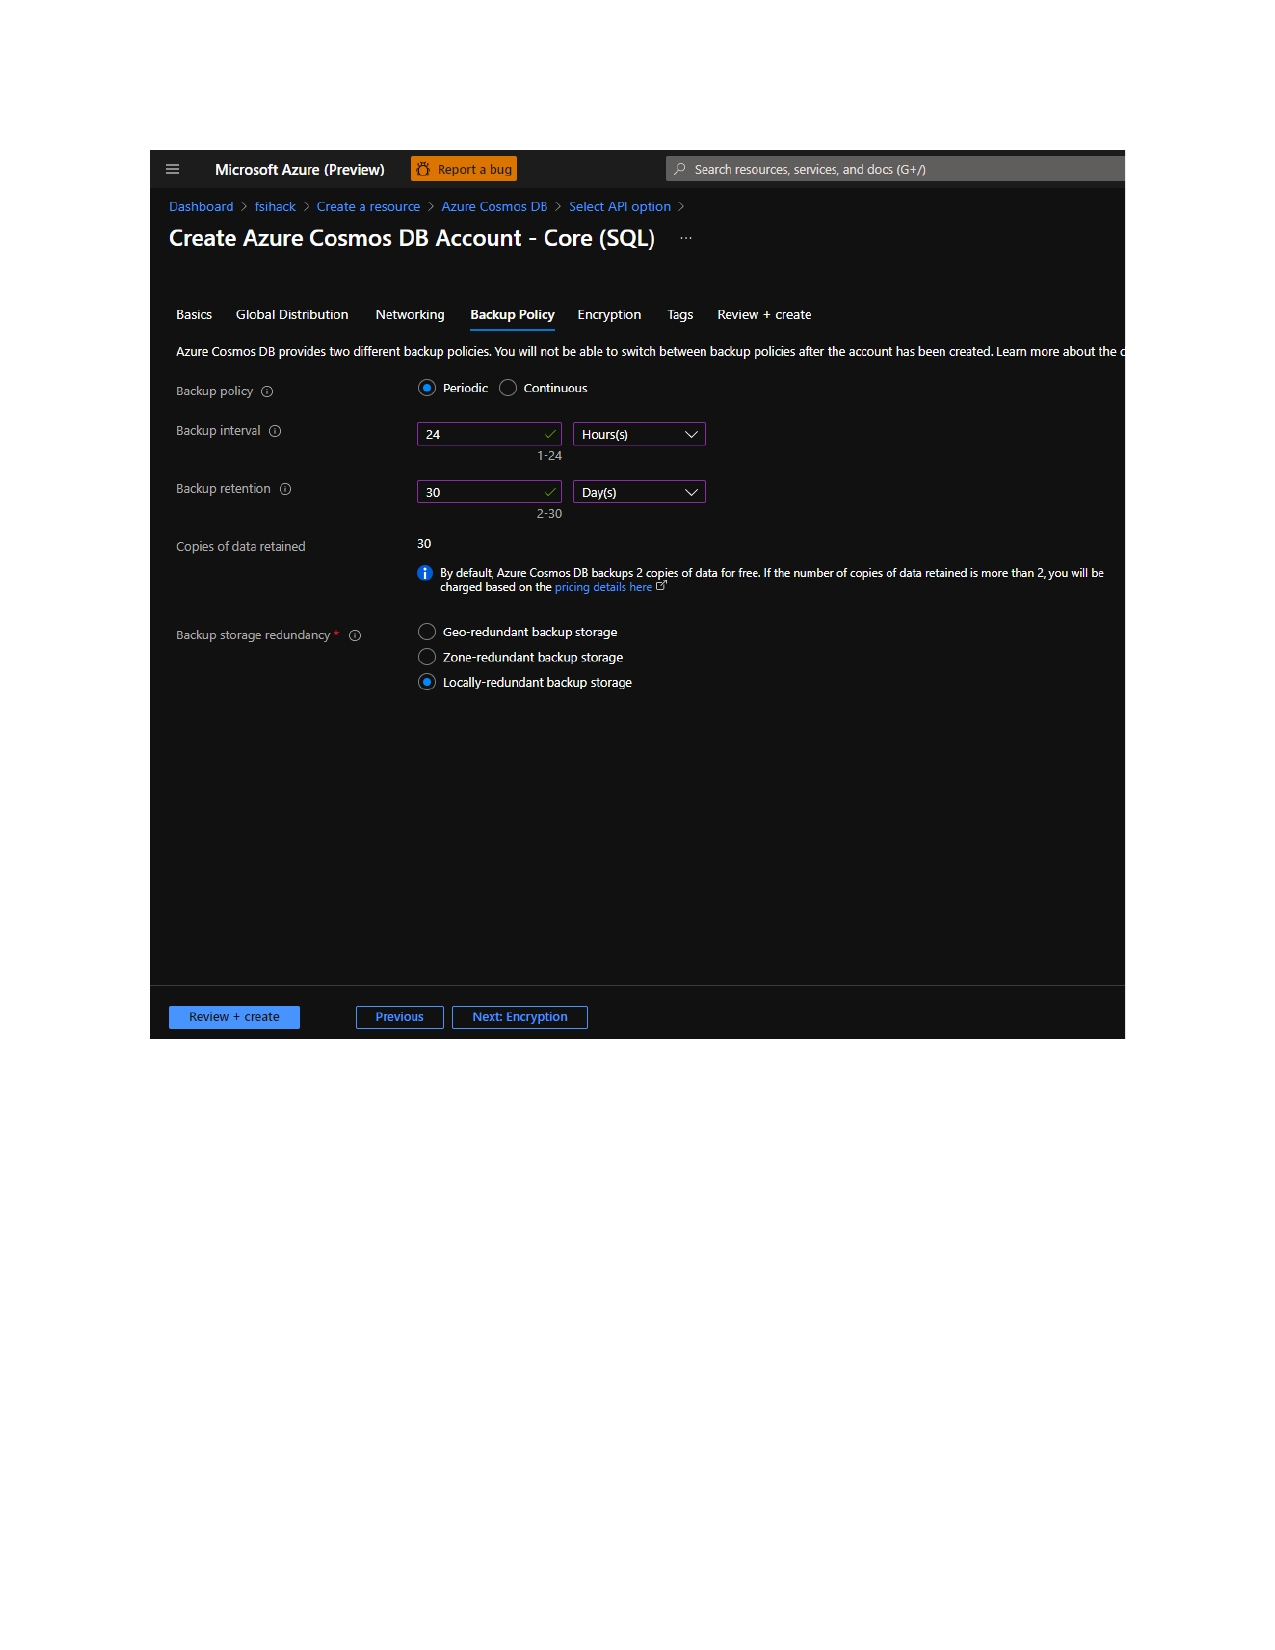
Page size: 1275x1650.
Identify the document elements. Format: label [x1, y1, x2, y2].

picture [150, 150, 1125, 1039]
